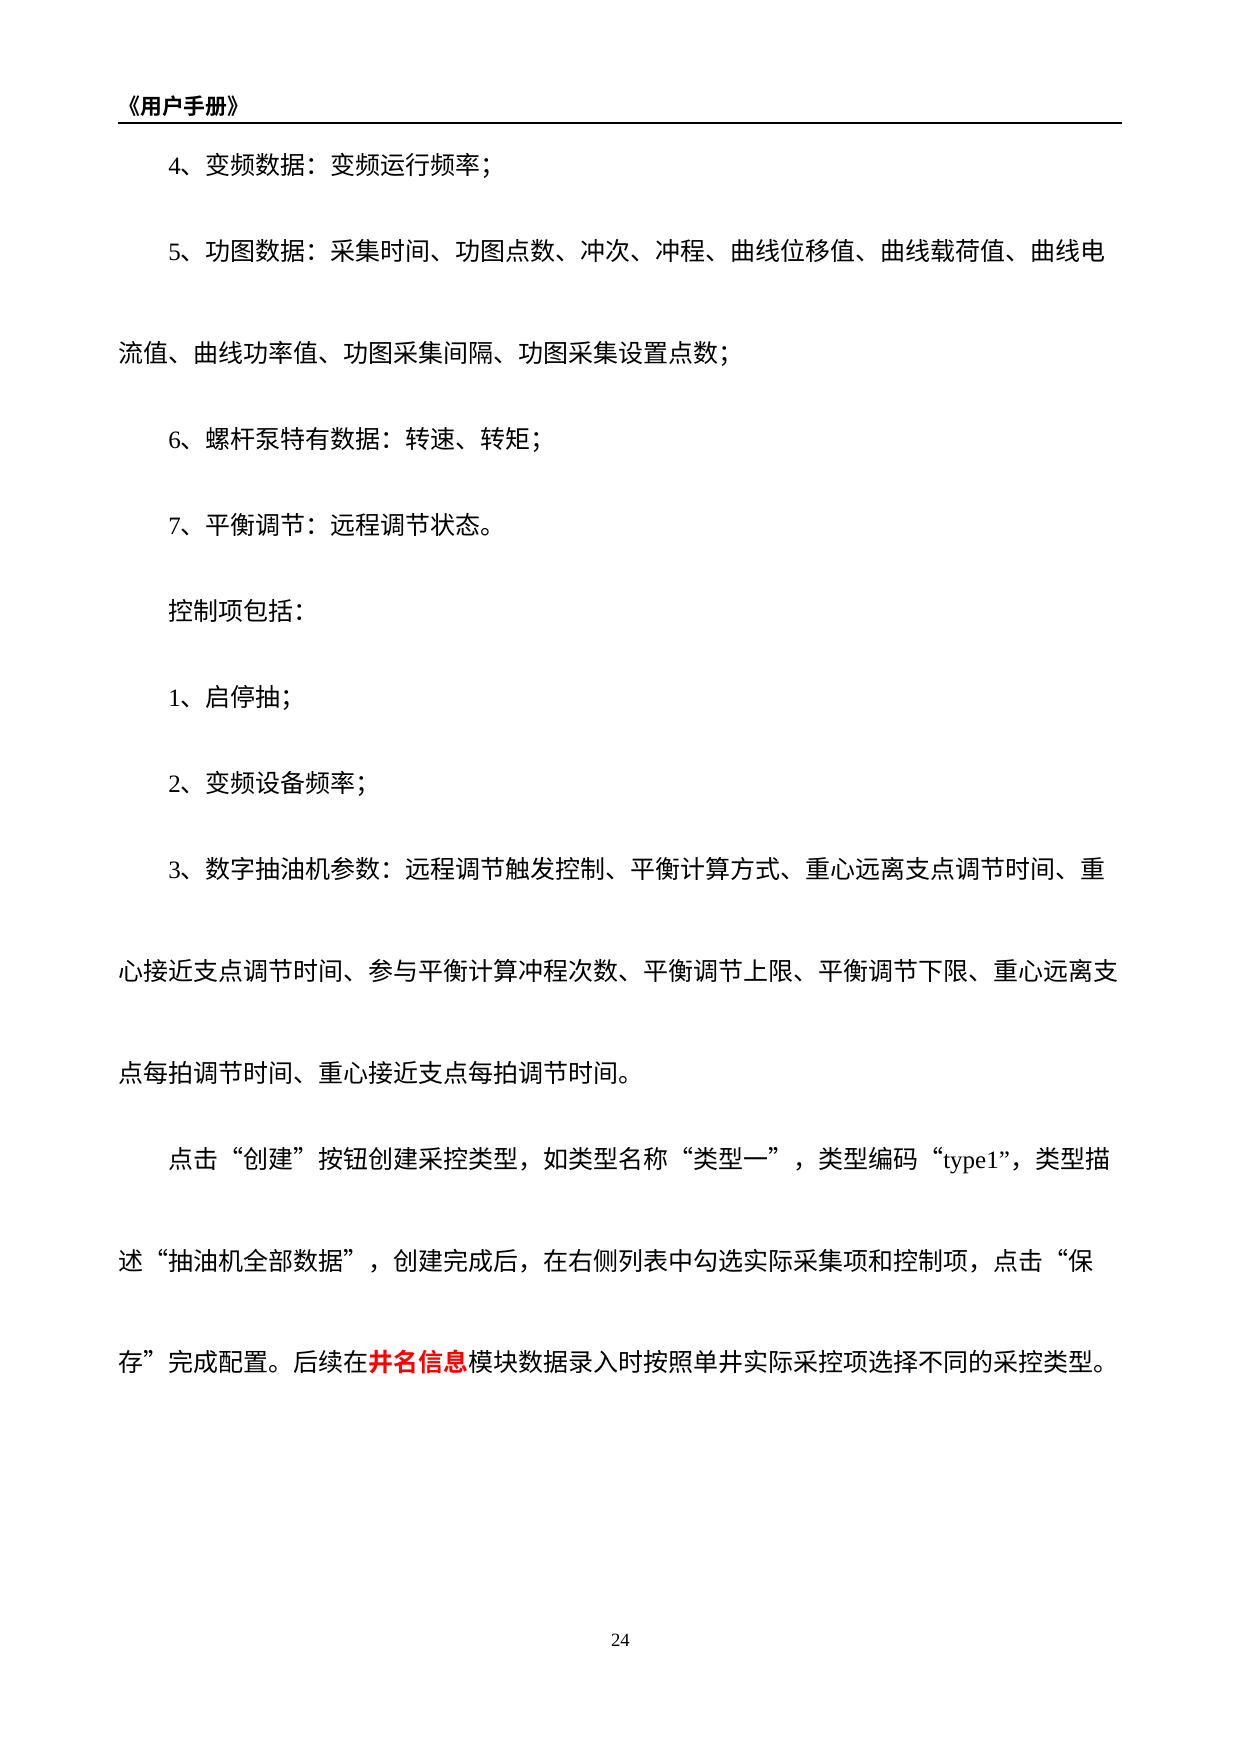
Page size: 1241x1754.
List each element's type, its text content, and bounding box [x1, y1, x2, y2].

text 3、数字抽油机参数：远程调节触发控制、平衡计算方式、重心远离支点调节时间、重心接近支点调节时间、参与平衡计算冲程次数、平衡调节上限、平衡调节下限、重心远离支点每拍调节时间、重心接近支点每拍调节时间。 [118, 833, 1122, 1105]
text 1、启停抽； [118, 661, 1122, 729]
text 7、平衡调节：远程调节状态。 [118, 489, 1122, 557]
text 5、功图数据：采集时间、功图点数、冲次、冲程、曲线位移值、曲线载荷值、曲线电流值、曲线功率值、功图采集间隔、功图采集设置点数； [118, 215, 1122, 385]
text 4、变频数据：变频运行频率； [118, 129, 1122, 197]
text 2、变频设备频率； [118, 747, 1122, 815]
text 控制项包括： [118, 575, 1122, 643]
text 点击“创建”按钮创建采控类型，如类型名称“类型一”，类型编码“type1”，类型描述“抽油机全部数据”，创建完成后，在右侧列表中勾选实际采集项和控制项，点击“保存”完成配置。后续在井名信息模块数据录入时按照单井实际采控项选择不同的采控类型。 [118, 1123, 1122, 1395]
text 6、螺杆泵特有数据：转速、转矩； [118, 403, 1122, 471]
